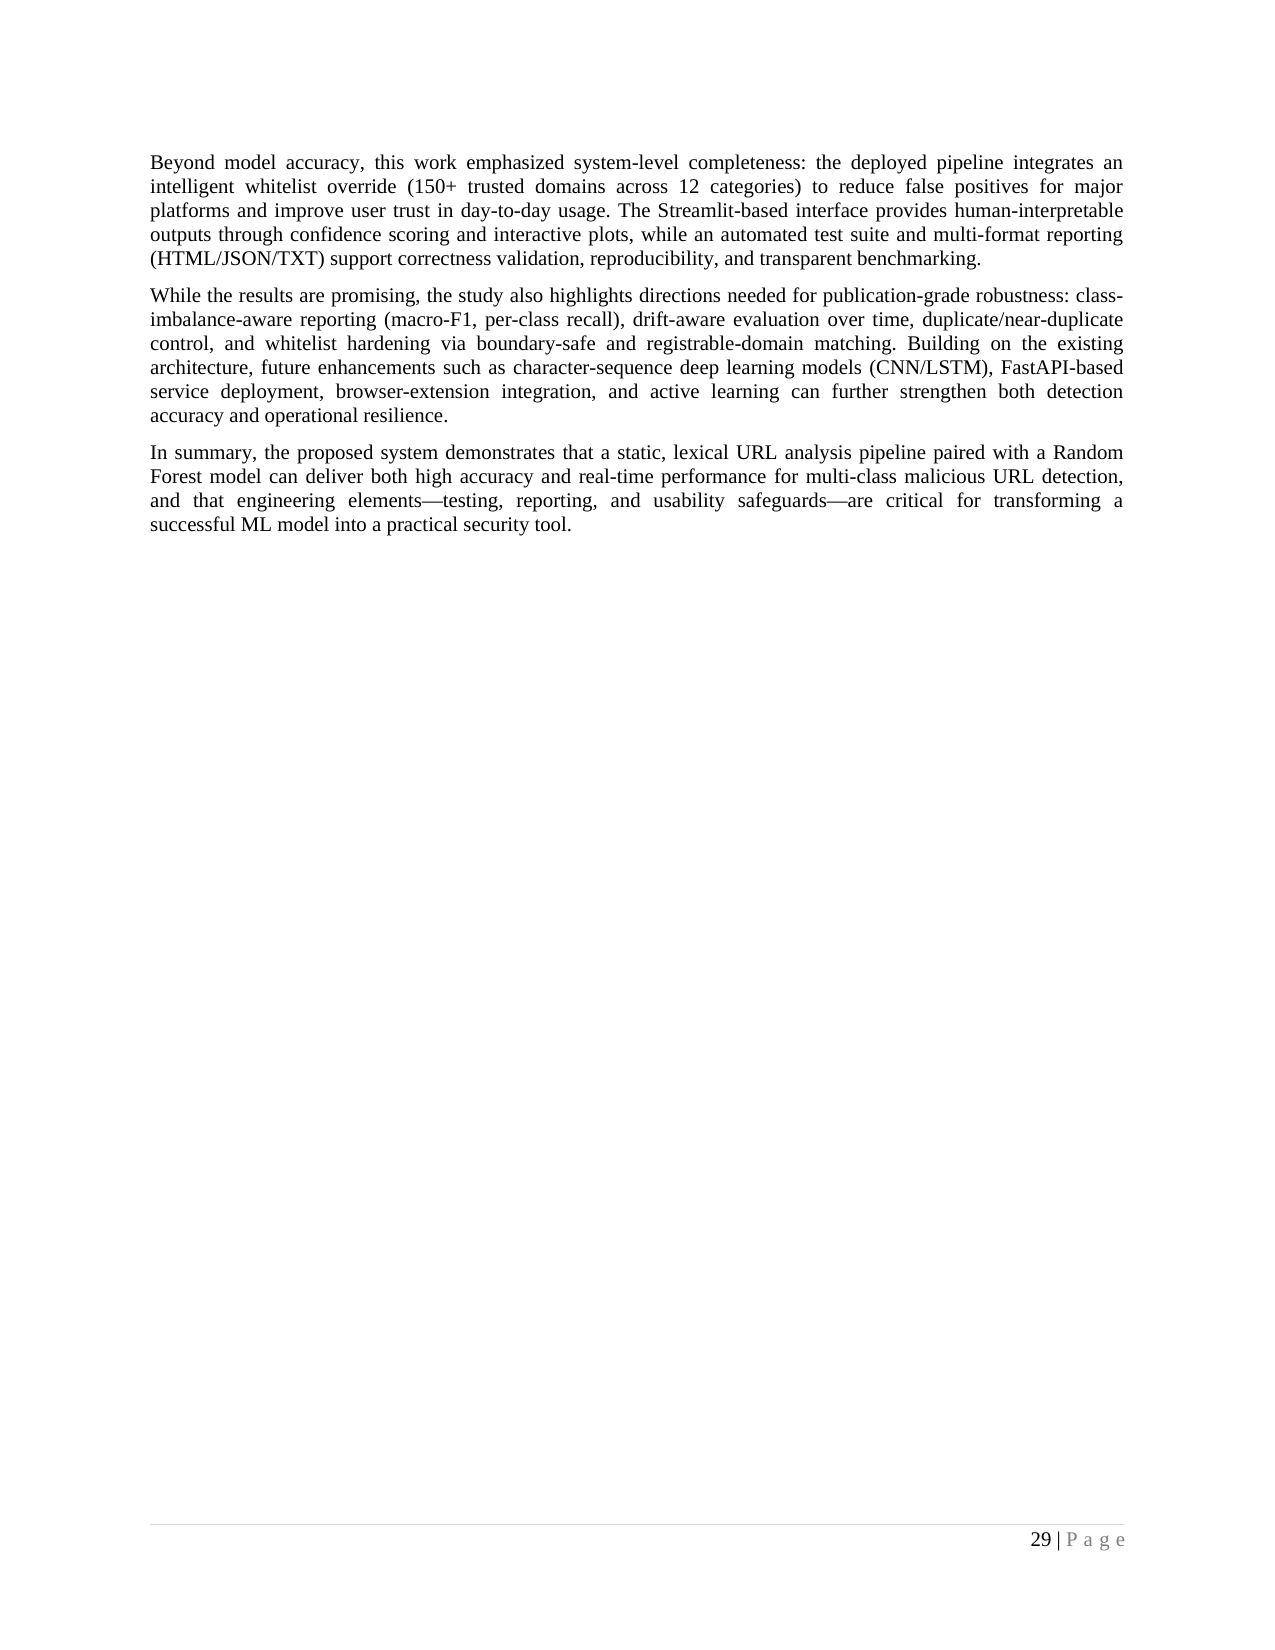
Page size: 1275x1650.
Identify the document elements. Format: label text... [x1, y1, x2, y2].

text Beyond model accuracy, this work emphasized system-level completeness: the deployed pipeline integrates an intelligent whitelist override (150+ trusted domains across 12 categories) to reduce false positives for major platforms and improve user trust in day-to-day usage. The Streamlit-based interface provides human-interpretable outputs through confidence scoring and interactive plots, while an automated test suite and multi-format reporting (HTML/JSON/TXT) support correctness validation, reproducibility, and transparent benchmarking. [150, 150, 1125, 270]
text While the results are promising, the study also highlights directions needed for publication-grade robustness: class-imbalance-aware reporting (macro-F1, per-class recall), drift-aware evaluation over time, duplicate/near-duplicate control, and whitelist hardening via boundary-safe and registrable-domain matching. Building on the existing architecture, future enhancements such as character-sequence deep learning models (CNN/LSTM), FastAPI-based service deployment, browser-extension integration, and active learning can further strengthen both detection accuracy and operational resilience. [150, 283, 1125, 427]
text In summary, the proposed system demonstrates that a static, lexical URL analysis pipeline paired with a Random Forest model can deliver both high accuracy and real-time performance for multi-class malicious URL detection, and that engineering elements—testing, reporting, and usability safeguards—are critical for transforming a successful ML model into a practical security tool. [150, 440, 1125, 536]
